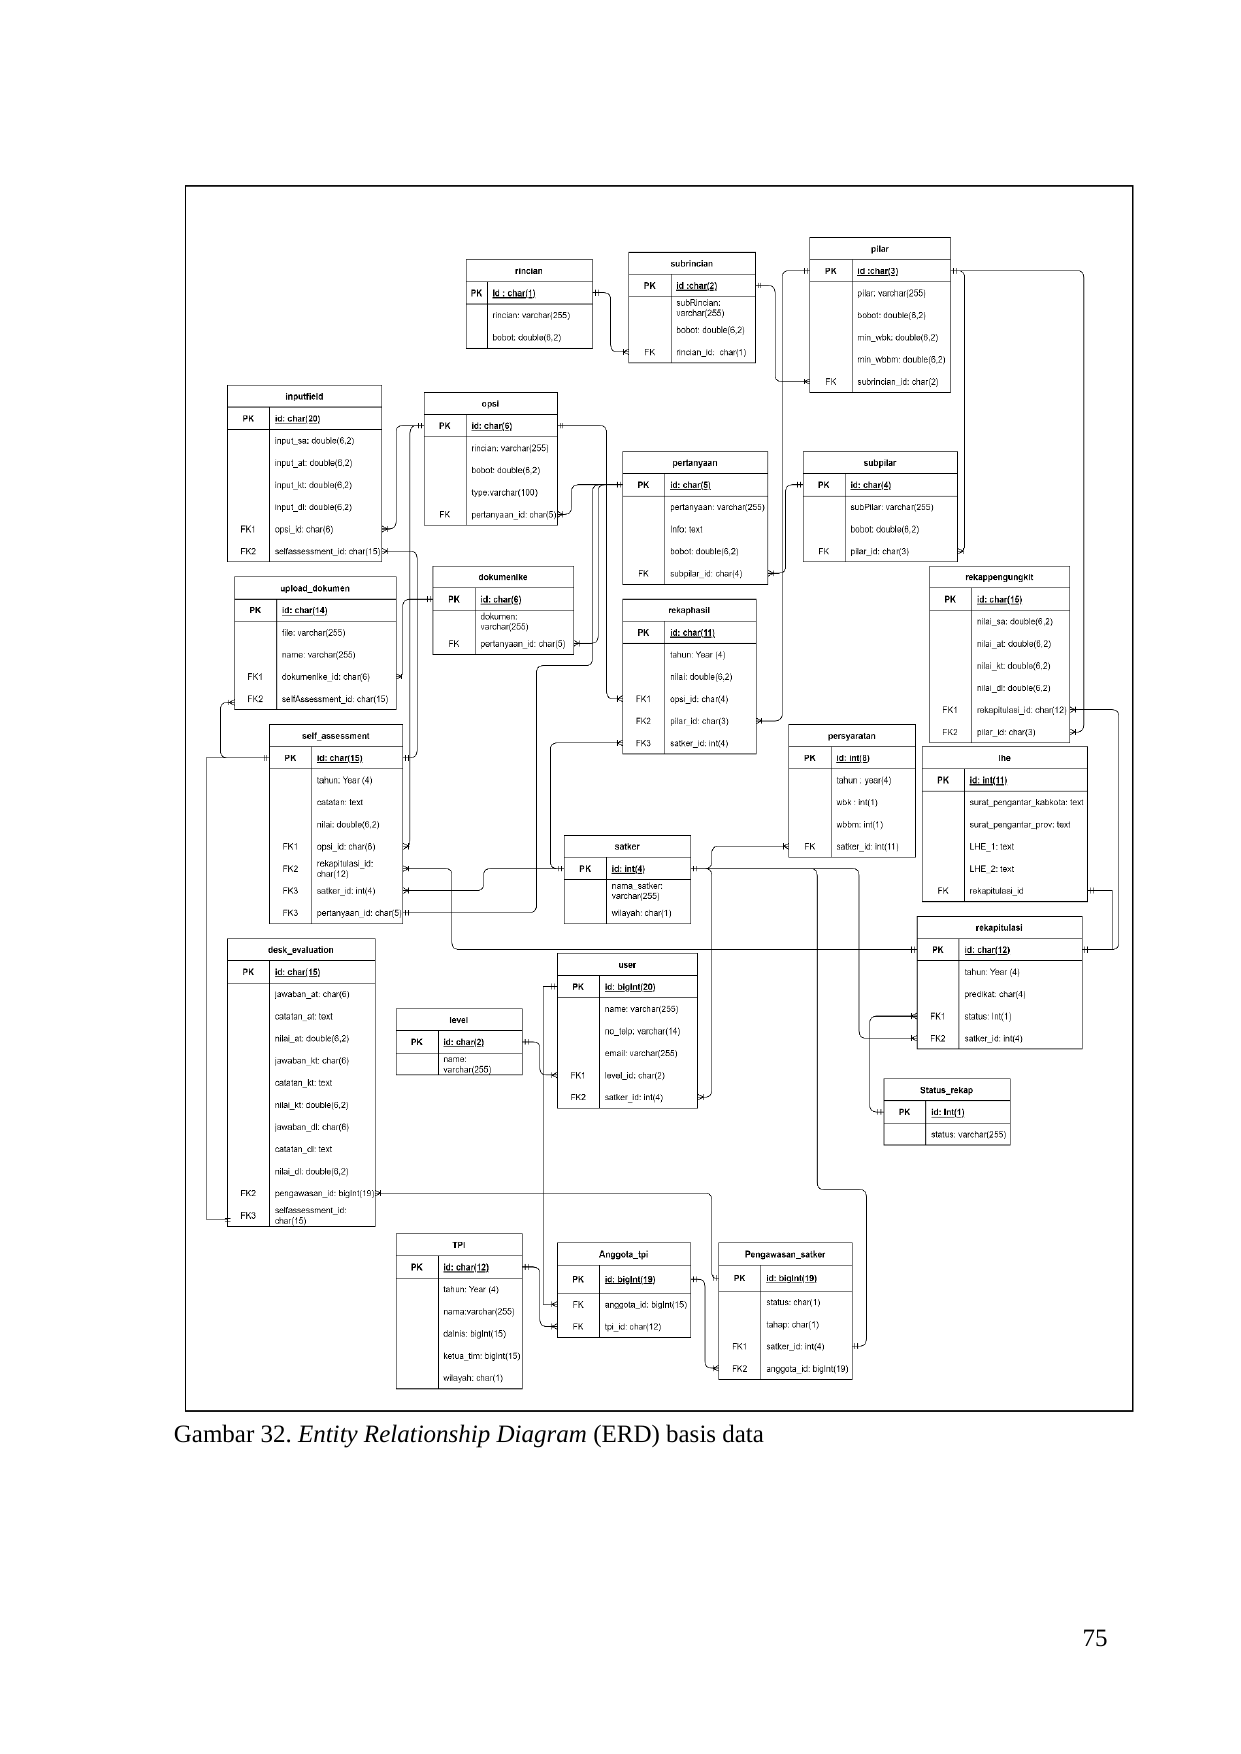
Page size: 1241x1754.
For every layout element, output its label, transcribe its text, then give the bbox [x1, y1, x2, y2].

picture [177, 177, 1137, 1419]
table_header Gambar 32. Entity Relationship Diagram (ERD) basis data [163, 177, 1137, 1460]
